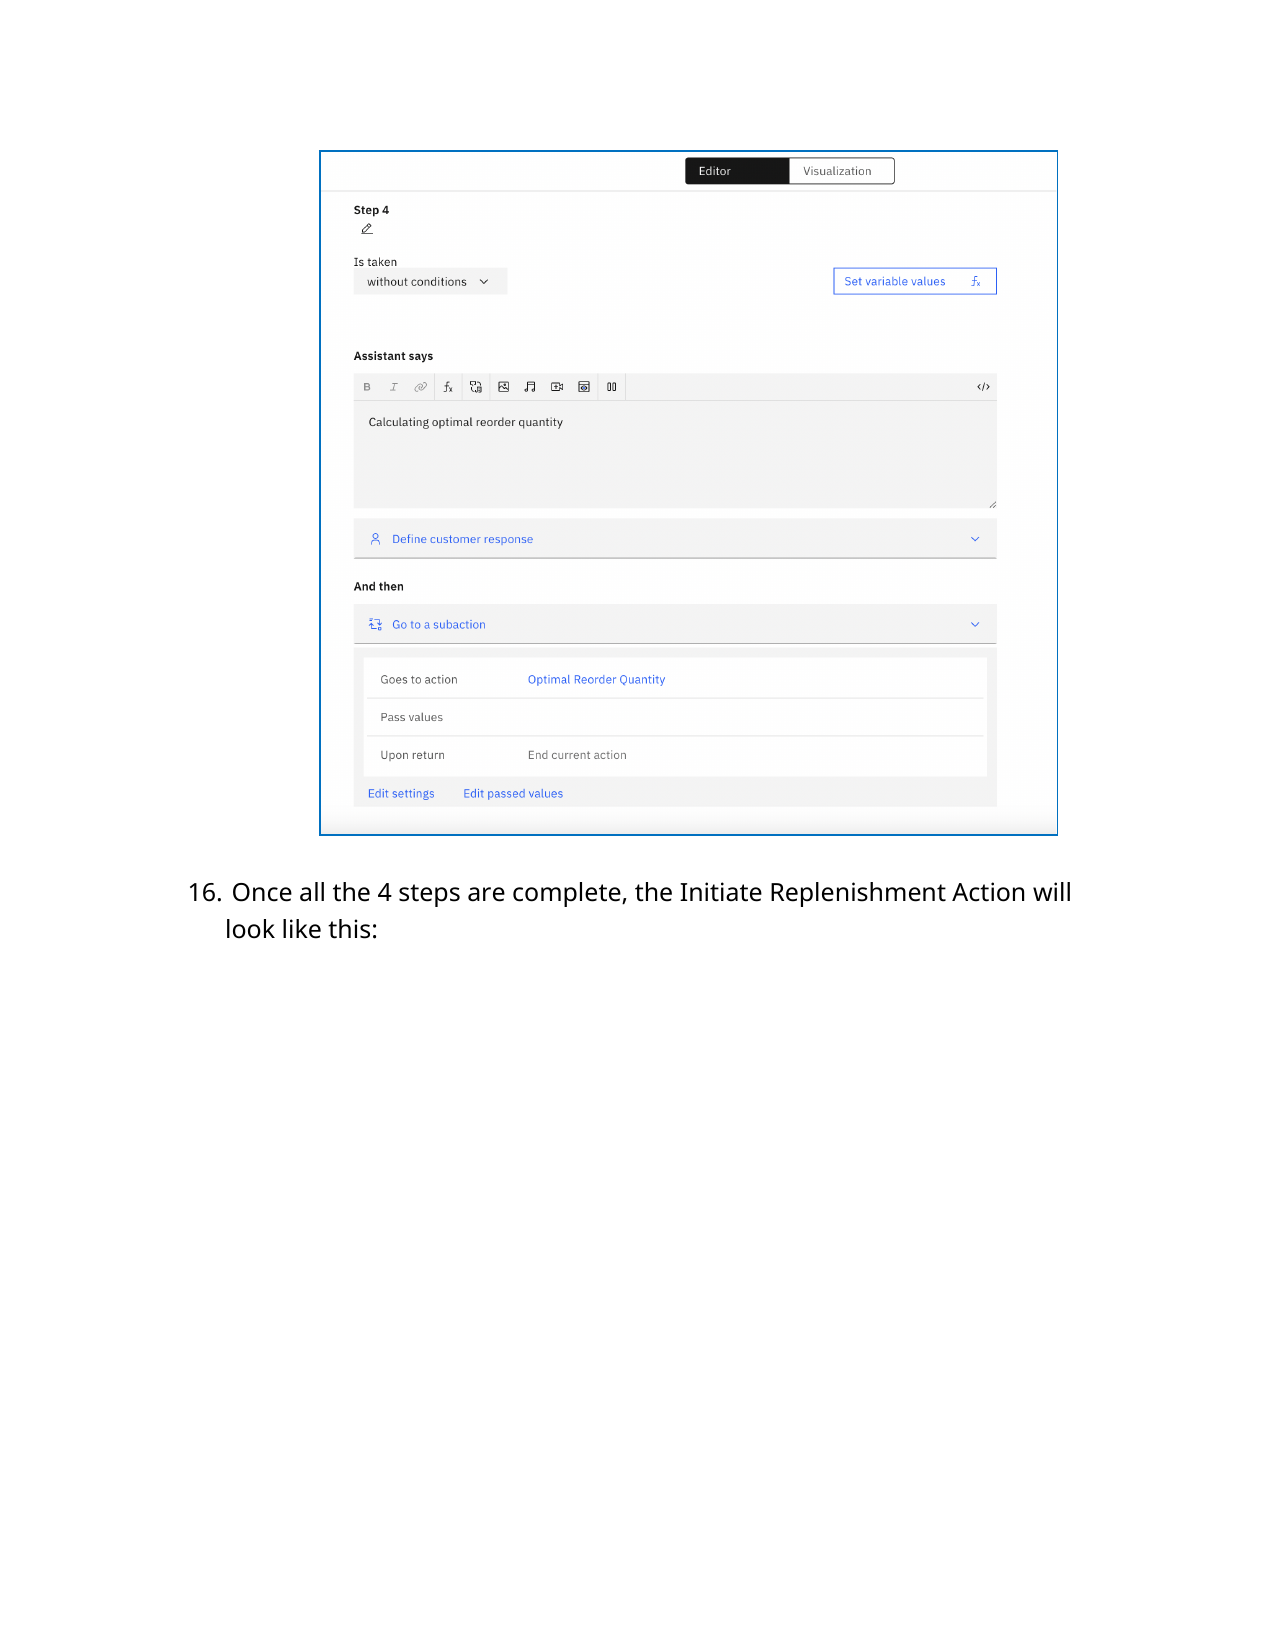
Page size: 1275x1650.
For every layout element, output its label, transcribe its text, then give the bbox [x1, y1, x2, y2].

list Once all the 4 steps are complete, the Initiate Replenishment Action will look like this: [187, 875, 1125, 946]
